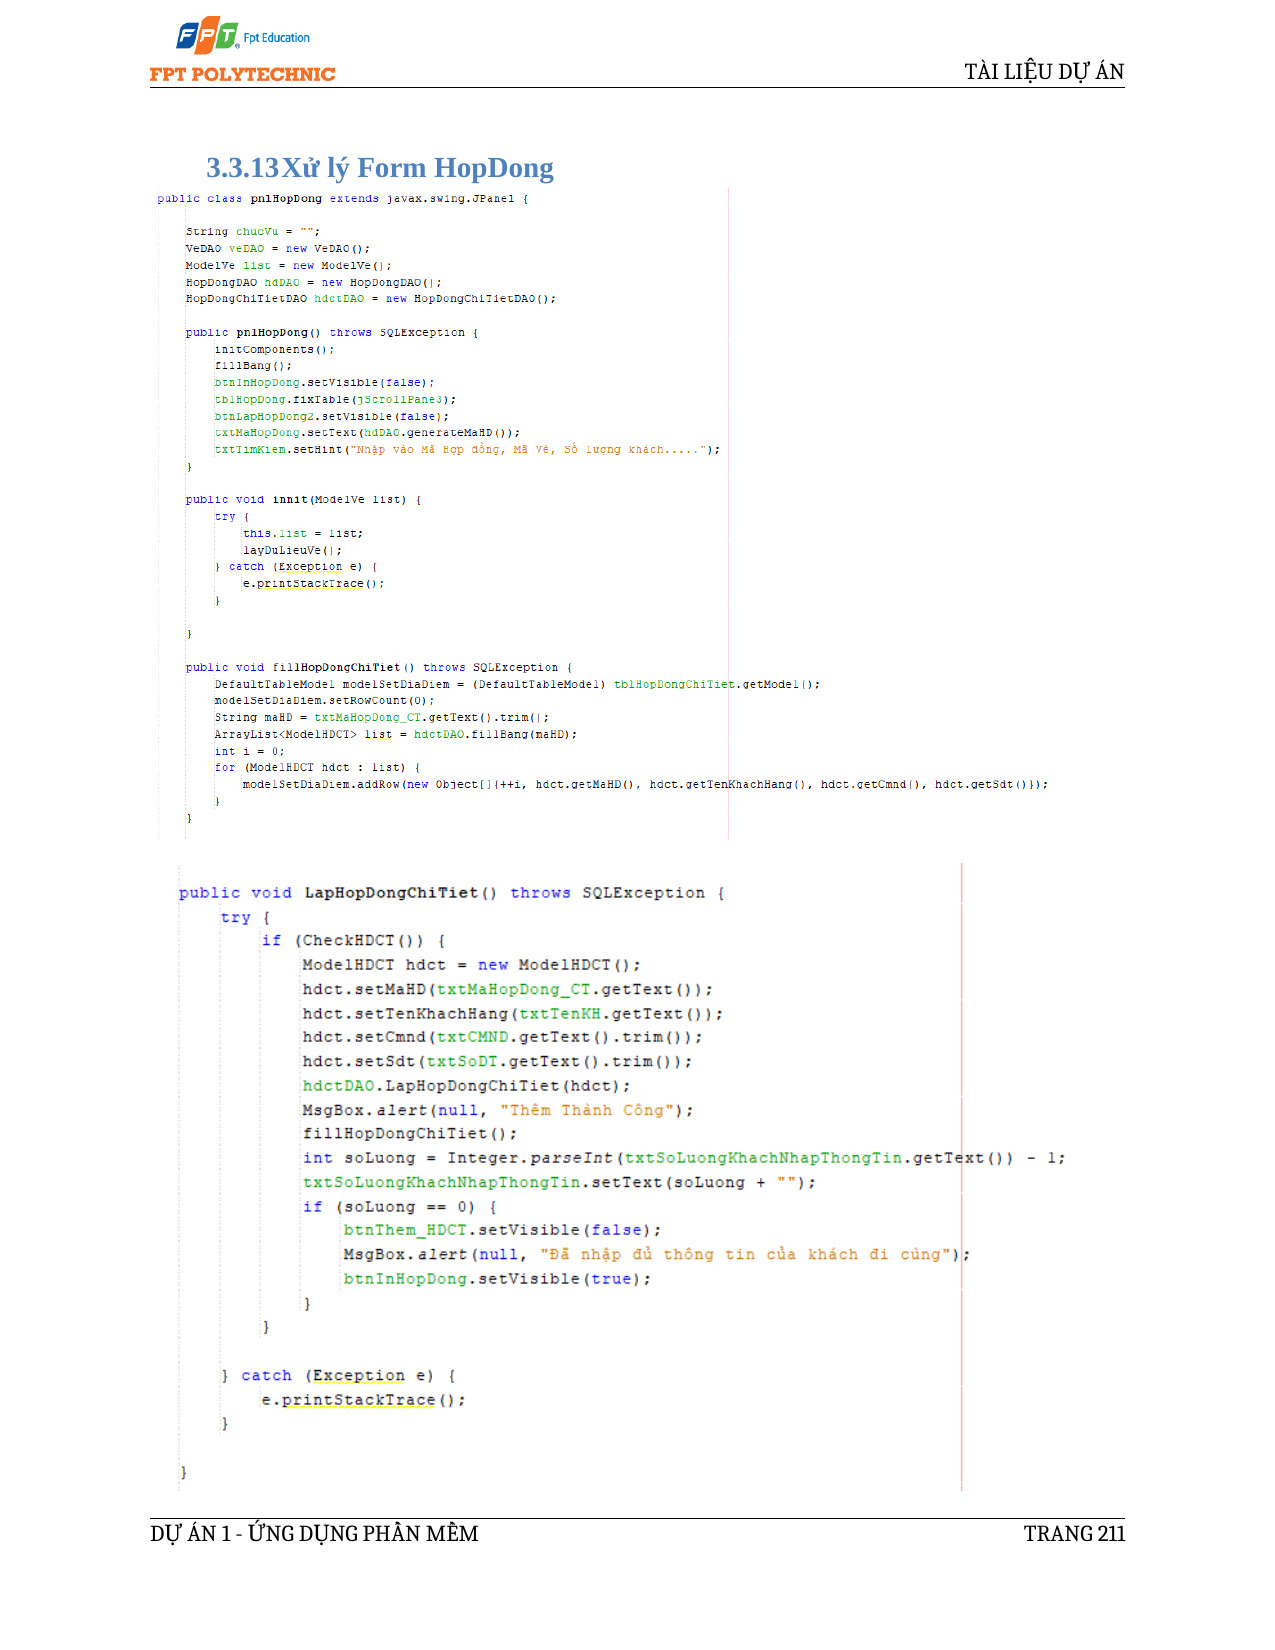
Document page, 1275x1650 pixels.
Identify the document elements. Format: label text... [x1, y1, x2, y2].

picture [150, 16, 337, 81]
picture [150, 863, 1125, 1491]
picture [150, 188, 1125, 839]
subtitle Xử lý Form HopDong [206, 150, 1125, 183]
